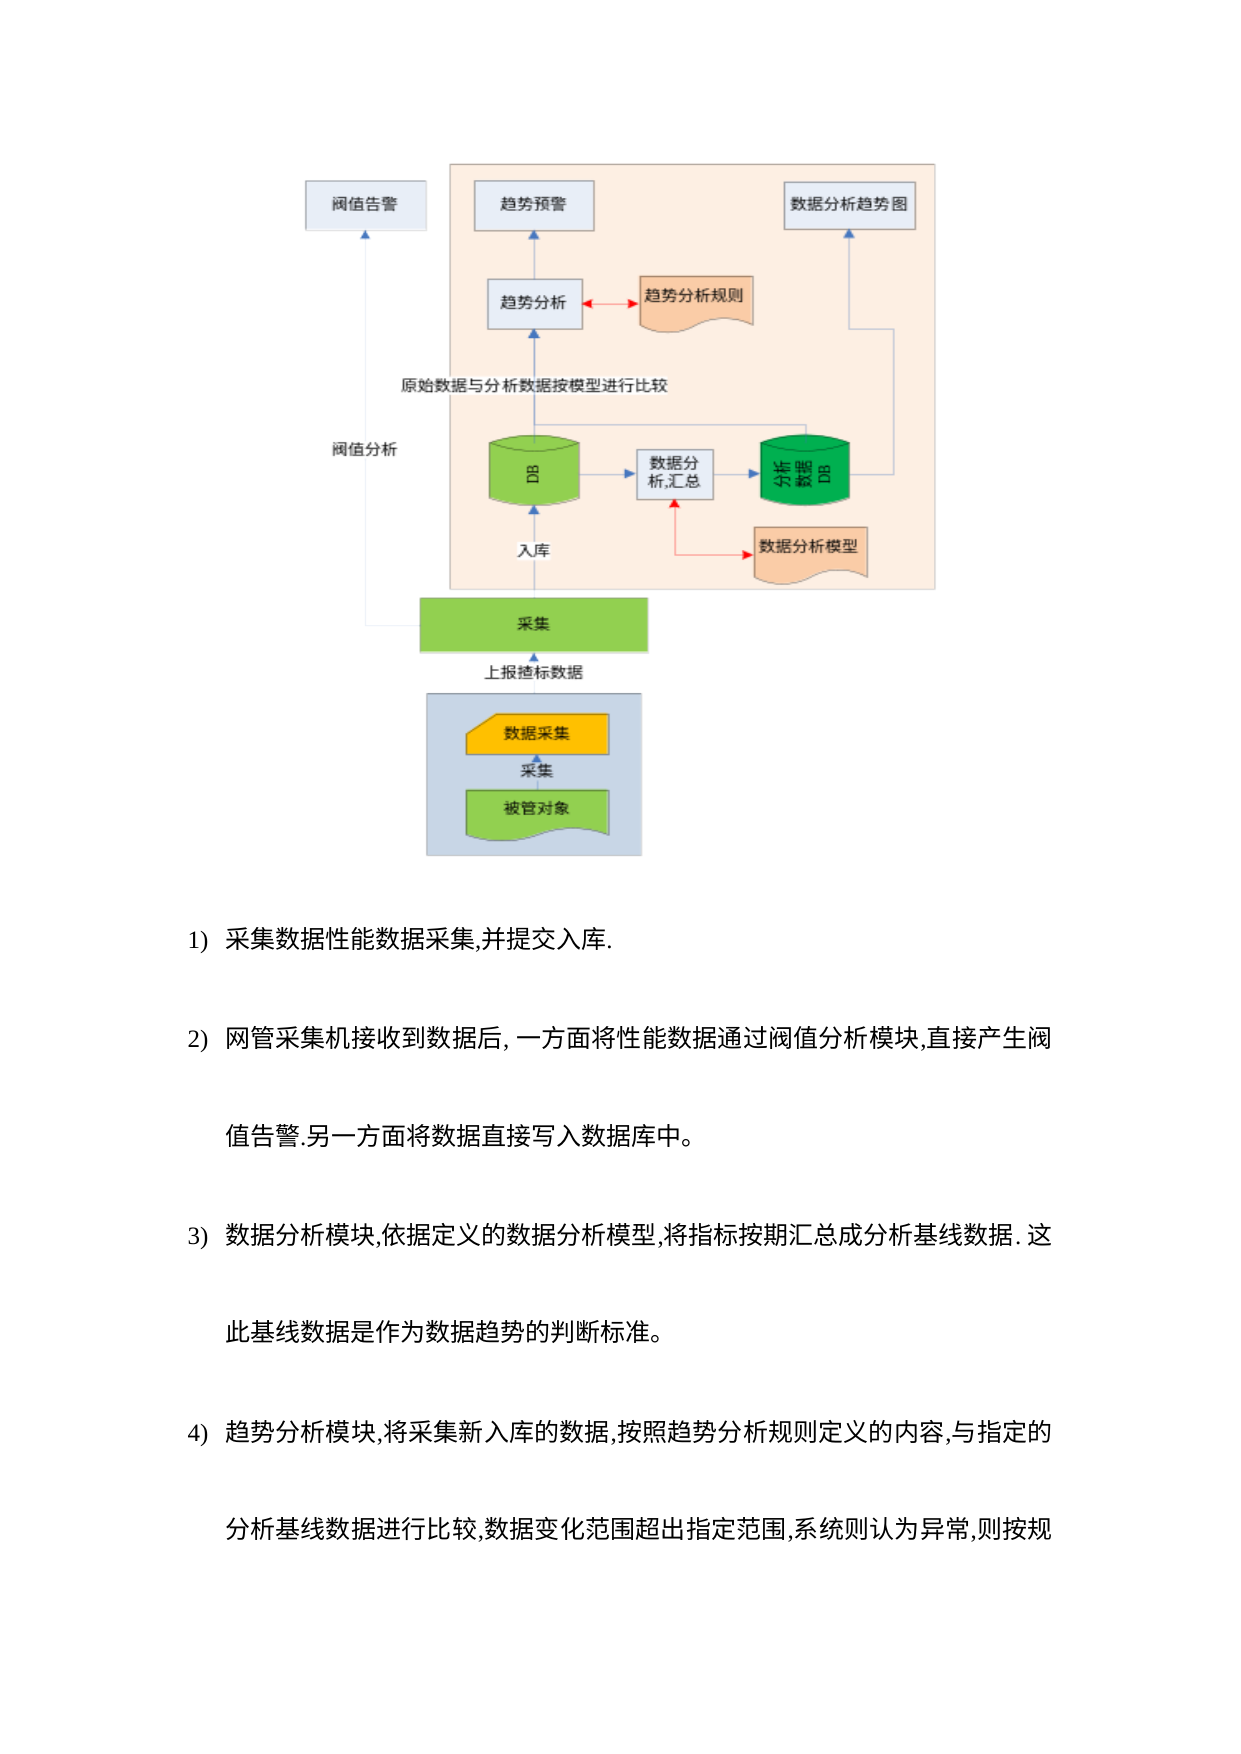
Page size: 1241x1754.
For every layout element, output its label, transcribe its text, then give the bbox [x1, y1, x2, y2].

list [187, 1398, 1053, 1560]
list 采集数据性能数据采集,并提交入库. [187, 905, 1053, 970]
list 数据分析模块,依据定义的数据分析模型,将指标按期汇总成分析基线数据. 这此基线数据是作为数据趋势的判断标准。 [187, 1201, 1053, 1363]
list 网管采集机接收到数据后, 一方面将性能数据通过阀值分析模块,直接产生阀值告警.另一方面将数据直接写入数据库中。 [187, 1004, 1053, 1167]
